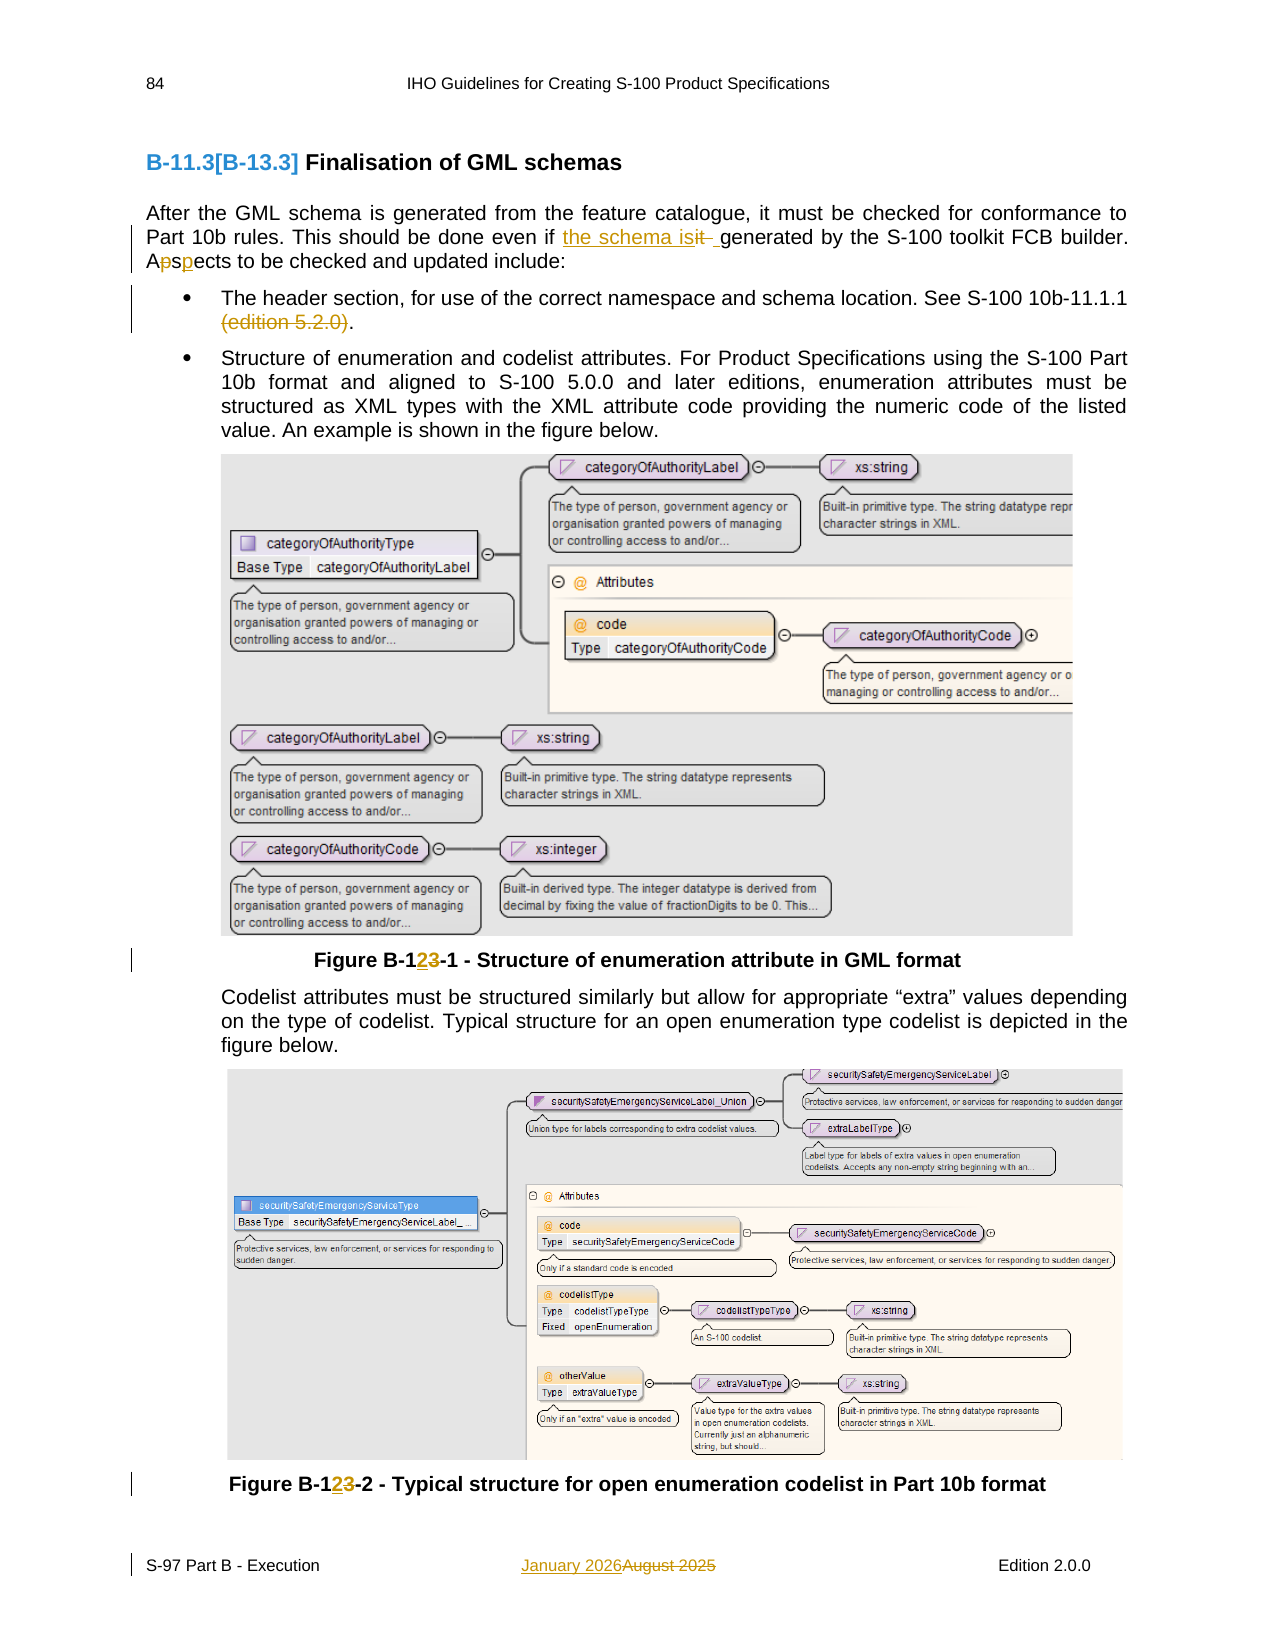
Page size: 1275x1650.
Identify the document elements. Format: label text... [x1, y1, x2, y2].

list Codelist attributes must be structured similarly but allow for appropriate “extra” values depending on the type of codelist. Typical structure for an open enumeration type codelist is depicted in the figure below. [221, 985, 1129, 1057]
subtitle Finalisation of GML schemas [146, 150, 1129, 176]
list Structure of enumeration and codelist attributes. For Product Specifications using the S-100 Part 10b format and aligned to S-100 5.0.0 and later editions, enumeration attributes must be structured as XML types with the XML attribute code providing the numeric code of the listed value. An example is shown in the figure below. [183, 346, 1129, 442]
picture [227, 1069, 1123, 1460]
list The header section, for use of the correct namespace and schema location. See S-100 10b-11.1.1. [183, 285, 1129, 333]
picture [220, 454, 1073, 936]
text Figure B-1-2 - Typical structure for open enumeration codelist in Part 10b format [146, 1472, 1129, 1496]
list After the GML schema is generated from the feature catalogue, it must be checked for conformance to Part 10b rules. This should be done even if generated by the S-100 toolkit FCB builder. Asects to be checked and updated include: [146, 201, 1129, 273]
text Figure B-1-1 - Structure of enumeration attribute in GML format [146, 948, 1129, 972]
